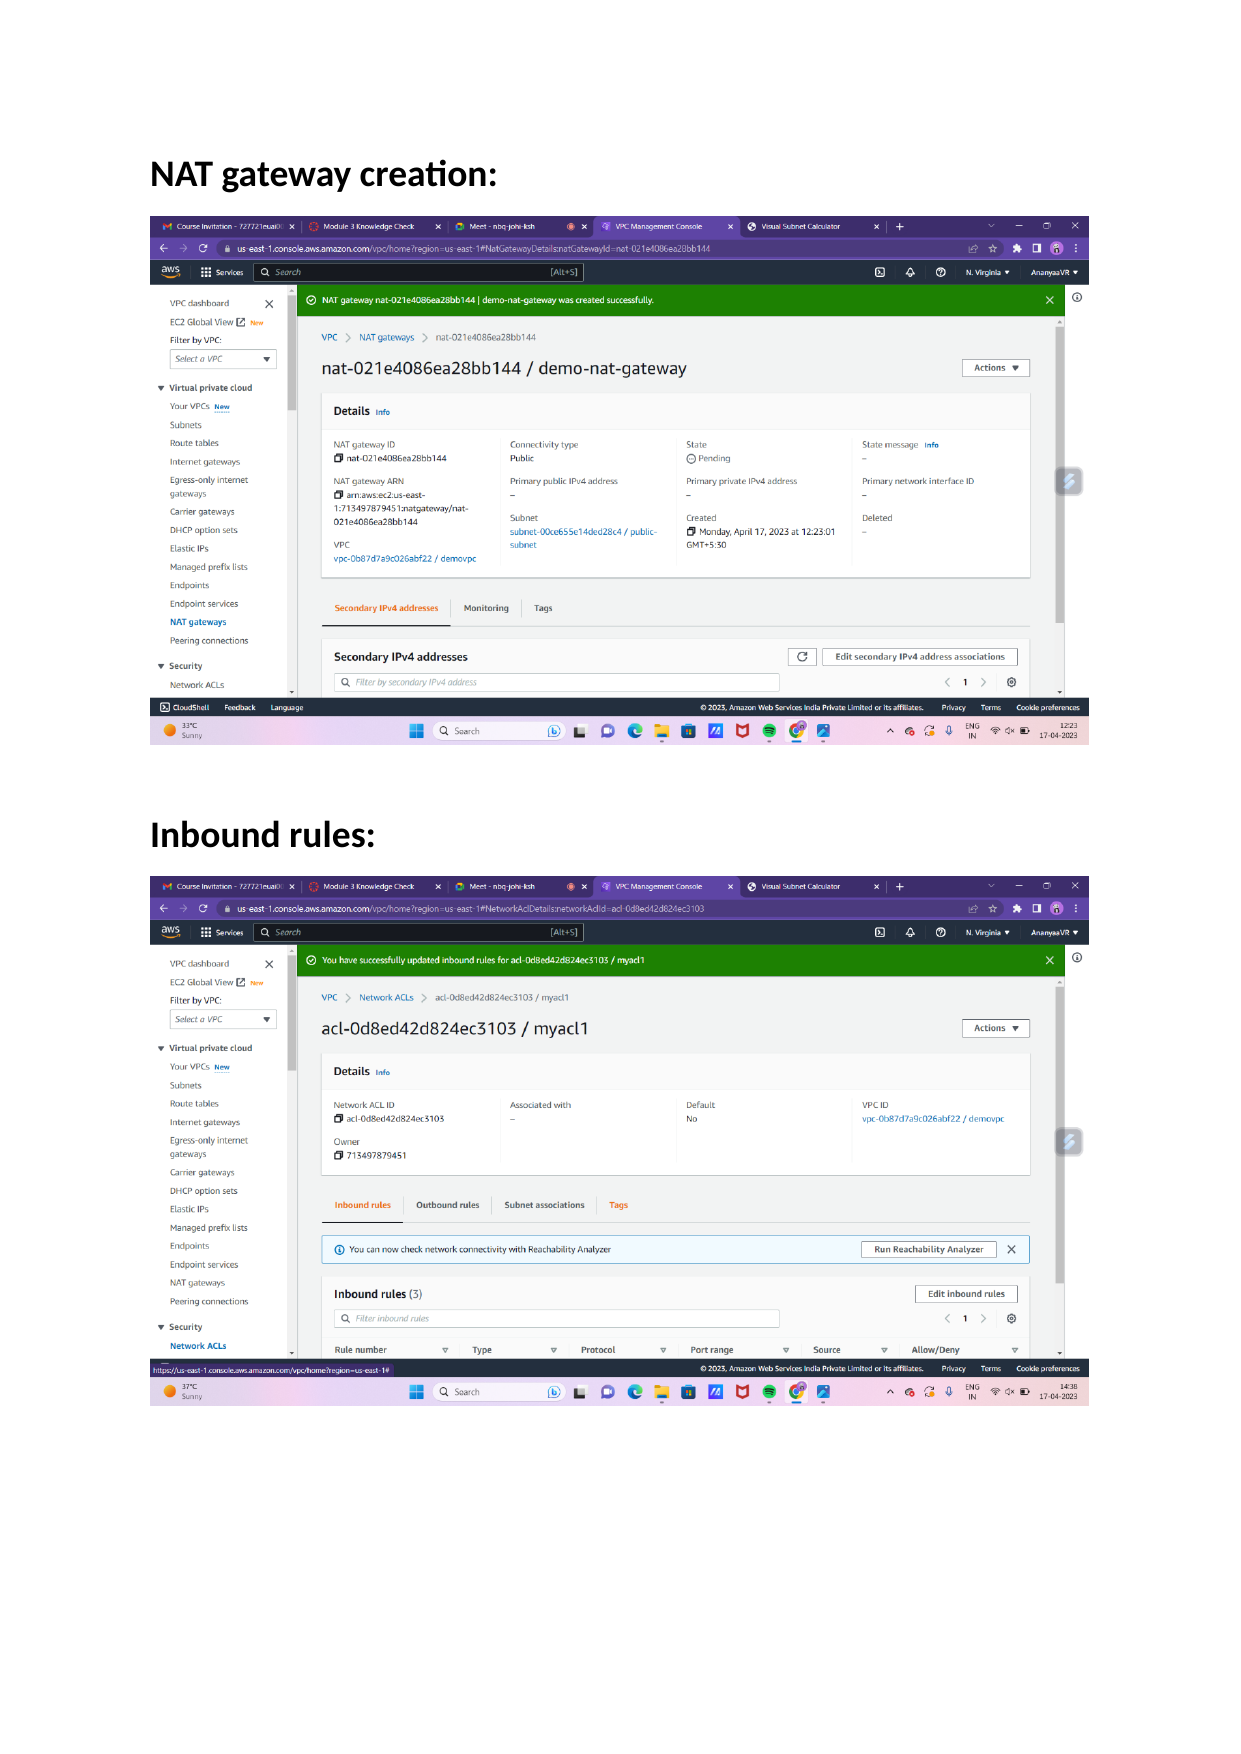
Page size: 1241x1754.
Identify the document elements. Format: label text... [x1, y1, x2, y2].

picture [150, 216, 1089, 745]
picture [150, 876, 1089, 1406]
text Inbound rules: [150, 811, 1090, 856]
text NAT gateway creation: [150, 150, 1090, 196]
